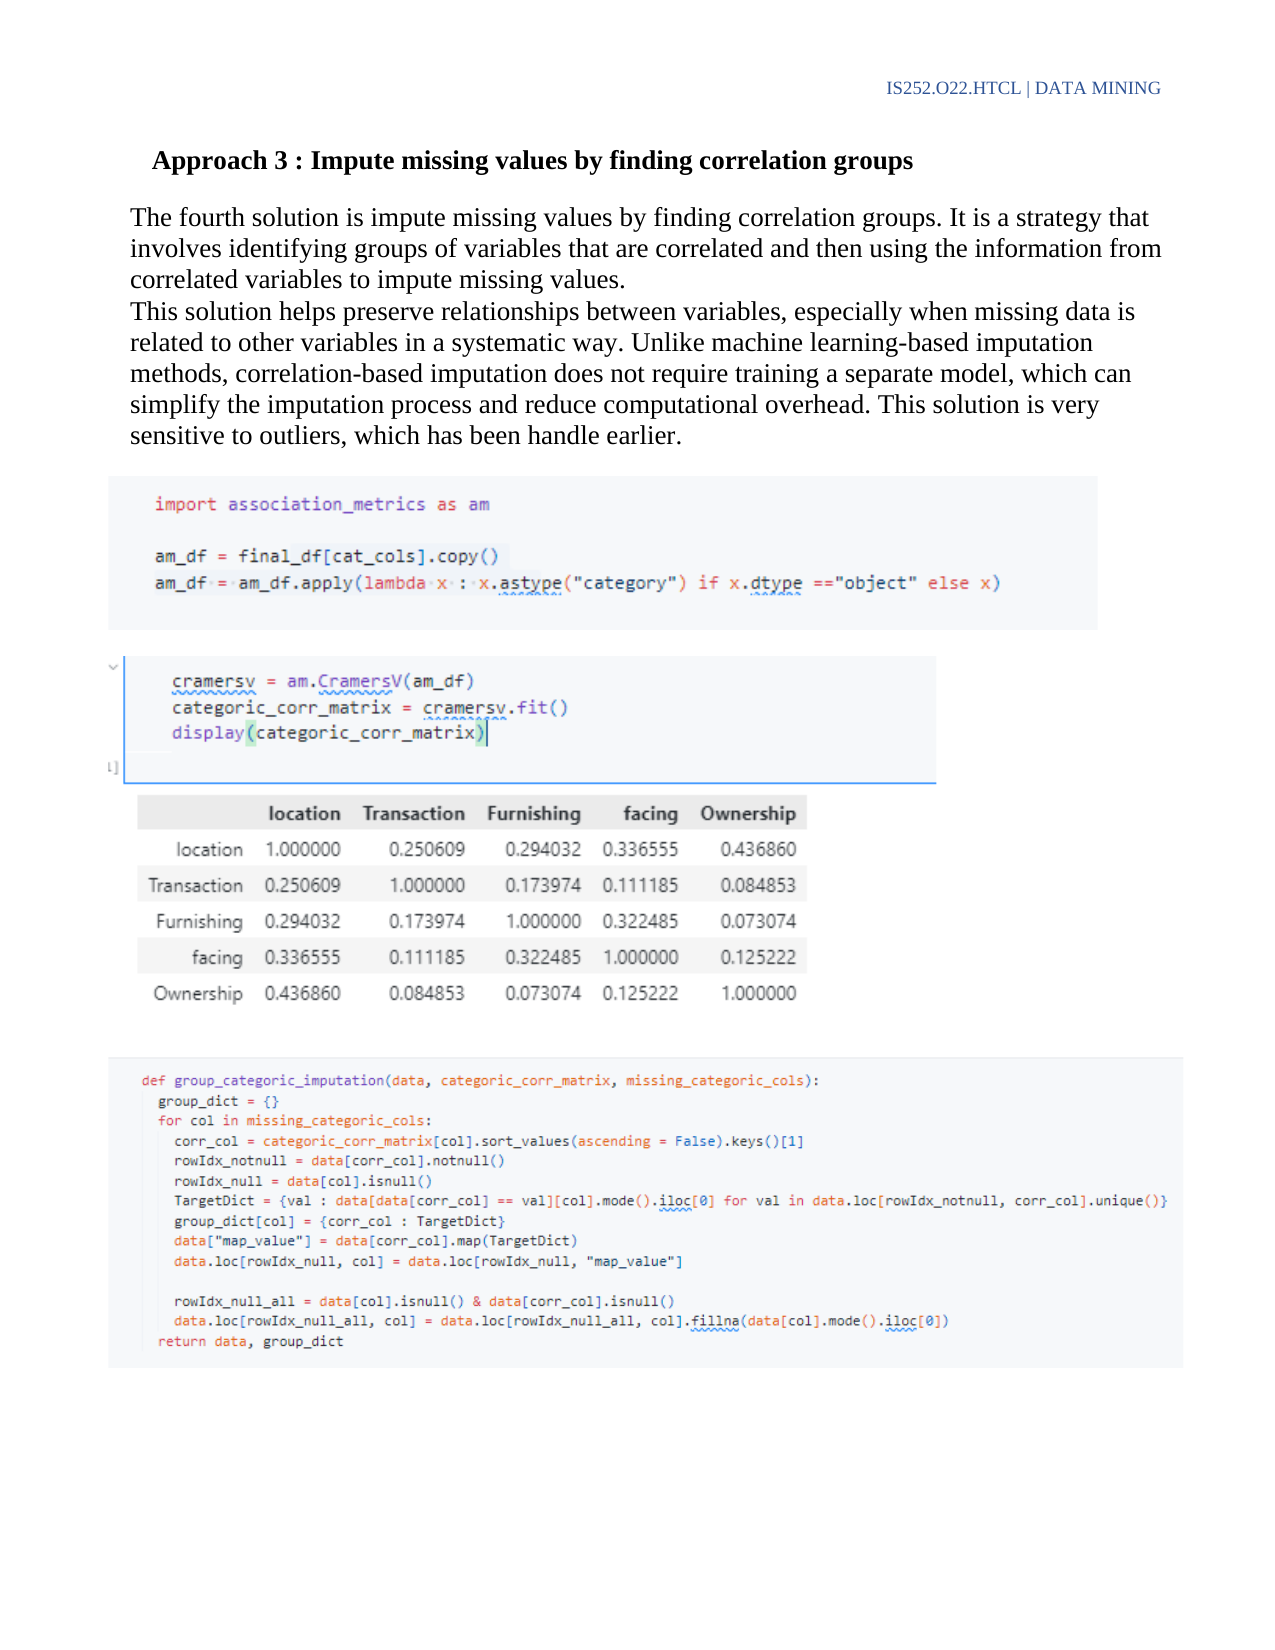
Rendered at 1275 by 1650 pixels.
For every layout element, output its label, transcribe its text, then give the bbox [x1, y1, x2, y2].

picture [108, 656, 937, 1030]
text The fourth solution is impute missing values by finding correlation groups. It is a strategy that involves identifying groups of variables that are correlated and then using the information from correlated variables to impute missing values. [130, 201, 1183, 295]
subtitle Approach 3 : Impute missing values by finding correlation groups [130, 144, 1183, 175]
picture [108, 1056, 1184, 1368]
picture [108, 476, 1098, 630]
text This solution helps preserve relationships between variables, especially when missing data is related to other variables in a systematic way. Unlike machine learning-based imputation methods, correlation-based imputation does not require training a separate model, which can simplify the imputation process and reduce computational overhead. This solution is very sensitive to outliers, which has been handle earlier. [130, 295, 1183, 450]
